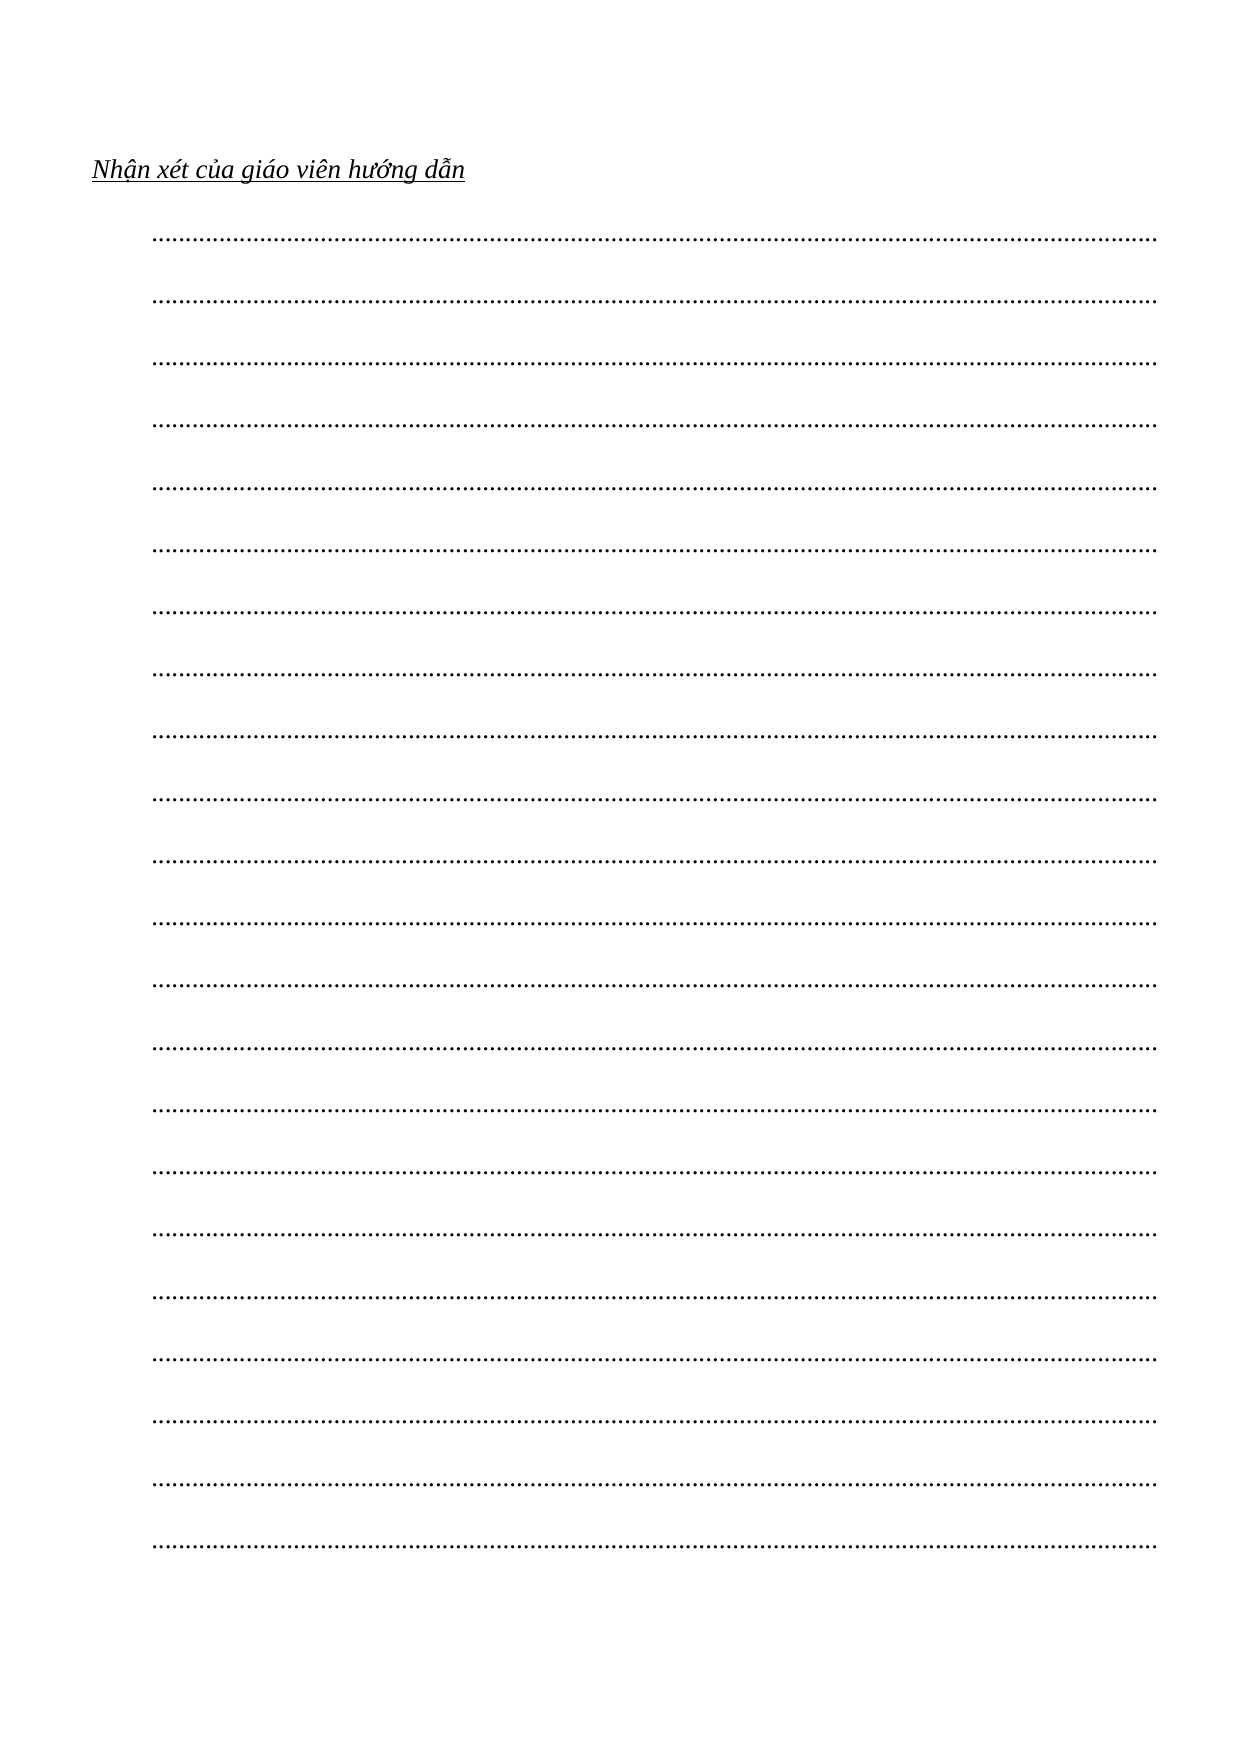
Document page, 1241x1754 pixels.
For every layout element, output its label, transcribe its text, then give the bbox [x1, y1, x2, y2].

text ..................................................................................................................................................... [151, 402, 1165, 433]
text ..................................................................................................................................................... [151, 651, 1165, 683]
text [151, 1523, 1165, 1554]
text ..................................................................................................................................................... [151, 838, 1165, 869]
text ..................................................................................................................................................... [151, 1211, 1165, 1243]
text ..................................................................................................................................................... [151, 278, 1165, 309]
text Nhận xét của giáo viên hướng dẫn [92, 153, 1165, 184]
text ..................................................................................................................................................... [151, 1336, 1165, 1367]
text ..................................................................................................................................................... [151, 1025, 1165, 1056]
text ..................................................................................................................................................... [151, 776, 1165, 807]
text ..................................................................................................................................................... [151, 1149, 1165, 1180]
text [151, 1461, 1165, 1492]
text ..................................................................................................................................................... [151, 963, 1165, 994]
text ..................................................................................................................................................... [151, 713, 1165, 744]
text ..................................................................................................................................................... [151, 1087, 1165, 1118]
text ..................................................................................................................................................... [151, 900, 1165, 931]
text ..................................................................................................................................................... [151, 1398, 1165, 1429]
text ..................................................................................................................................................... [151, 464, 1165, 496]
text ..................................................................................................................................................... [151, 527, 1165, 558]
text ..................................................................................................................................................... [151, 589, 1165, 620]
text ..................................................................................................................................................... [151, 1274, 1165, 1305]
text ..................................................................................................................................................... [151, 340, 1165, 371]
text ..................................................................................................................................................... [151, 216, 1165, 247]
